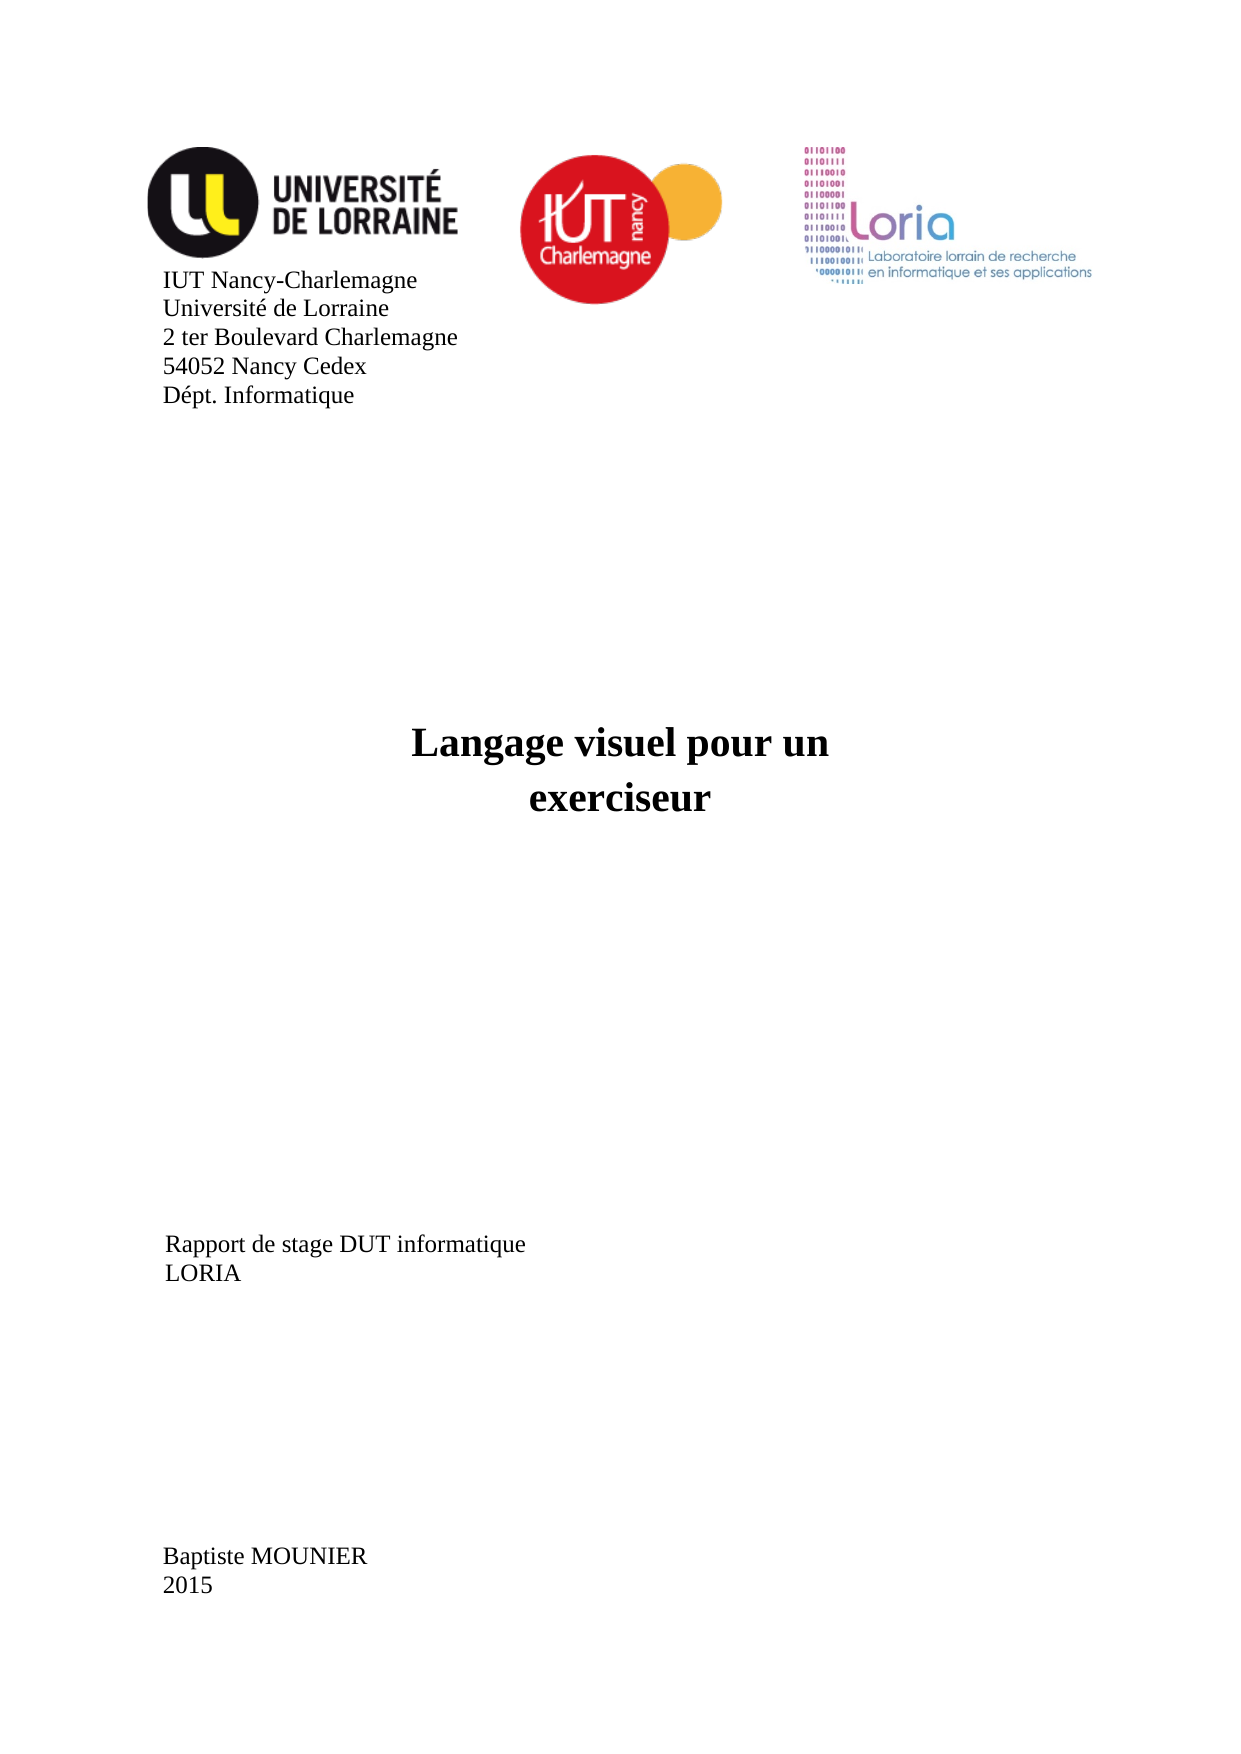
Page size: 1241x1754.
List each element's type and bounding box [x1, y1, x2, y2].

picture [804, 147, 1093, 284]
picture [508, 147, 732, 316]
picture [147, 147, 464, 259]
